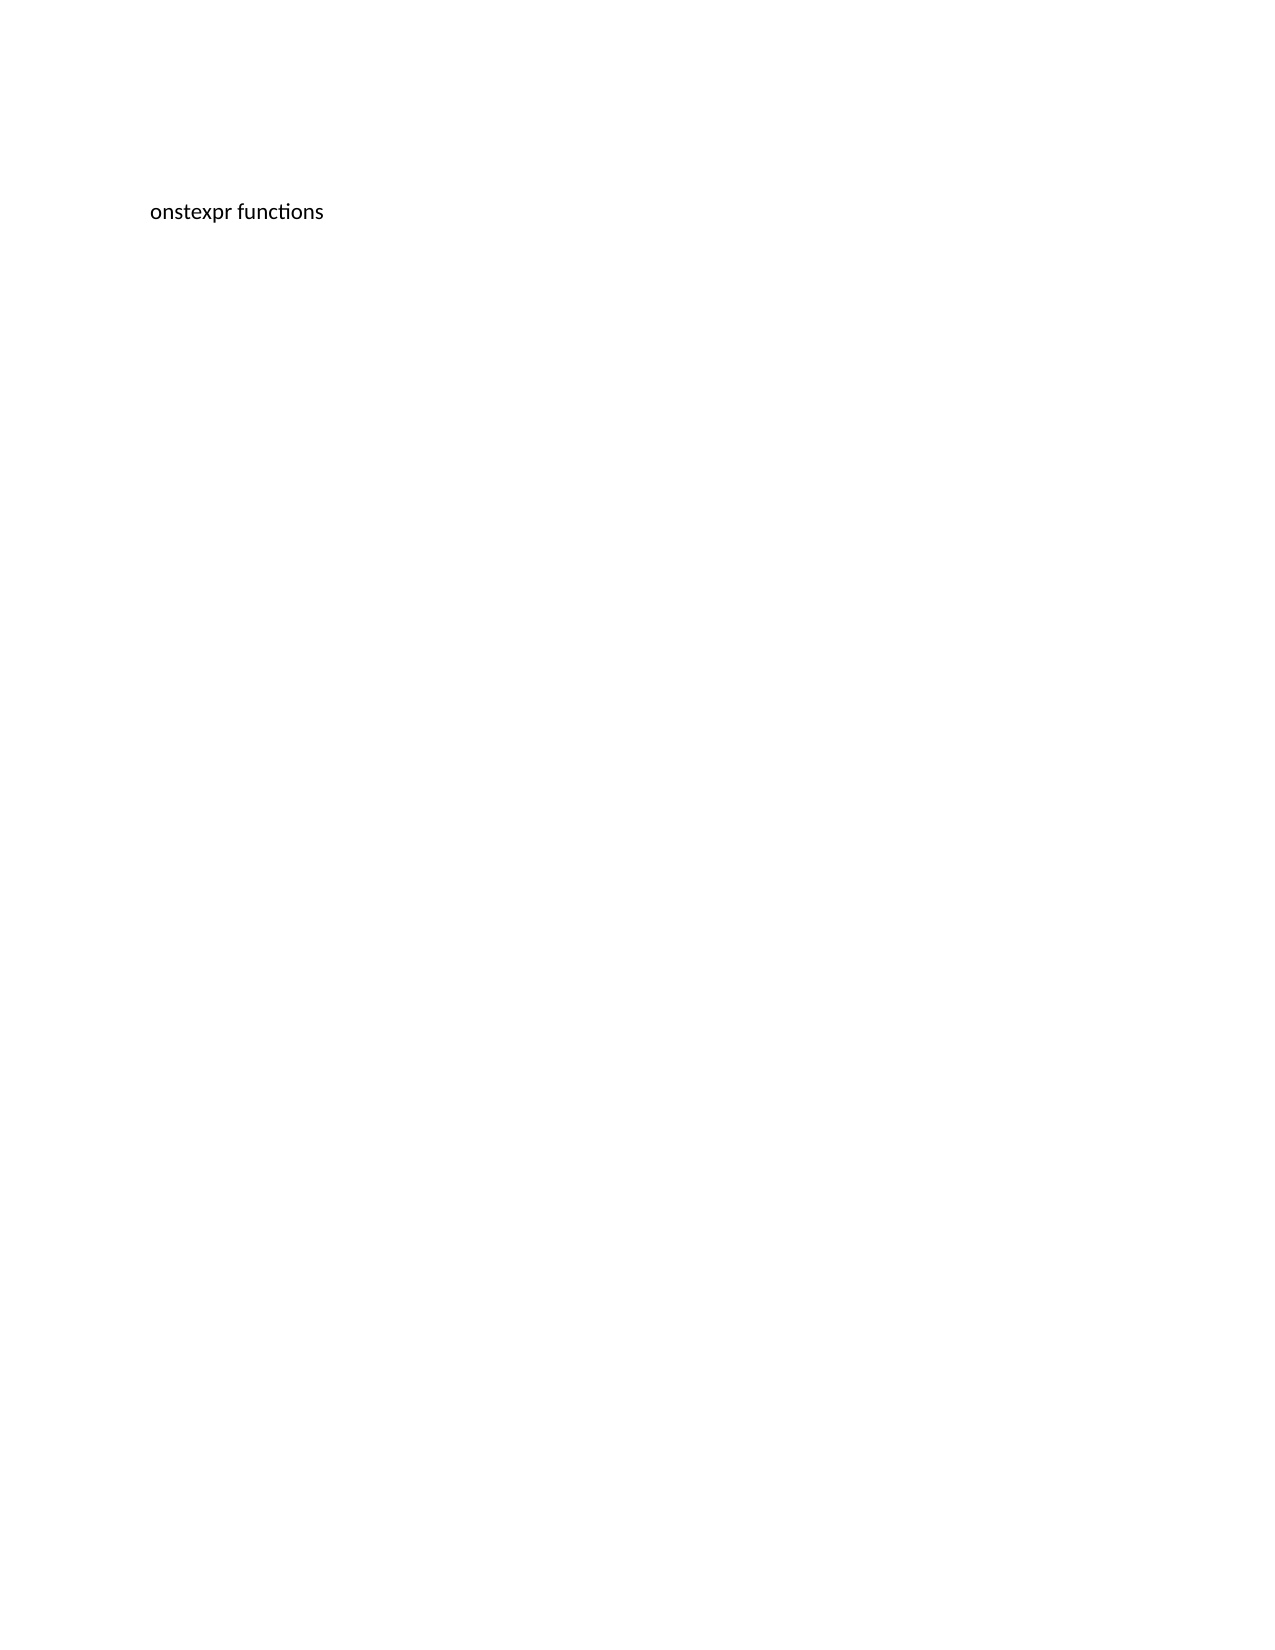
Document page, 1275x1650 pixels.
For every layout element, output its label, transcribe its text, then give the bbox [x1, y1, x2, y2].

text onstexpr functions [150, 197, 1125, 225]
